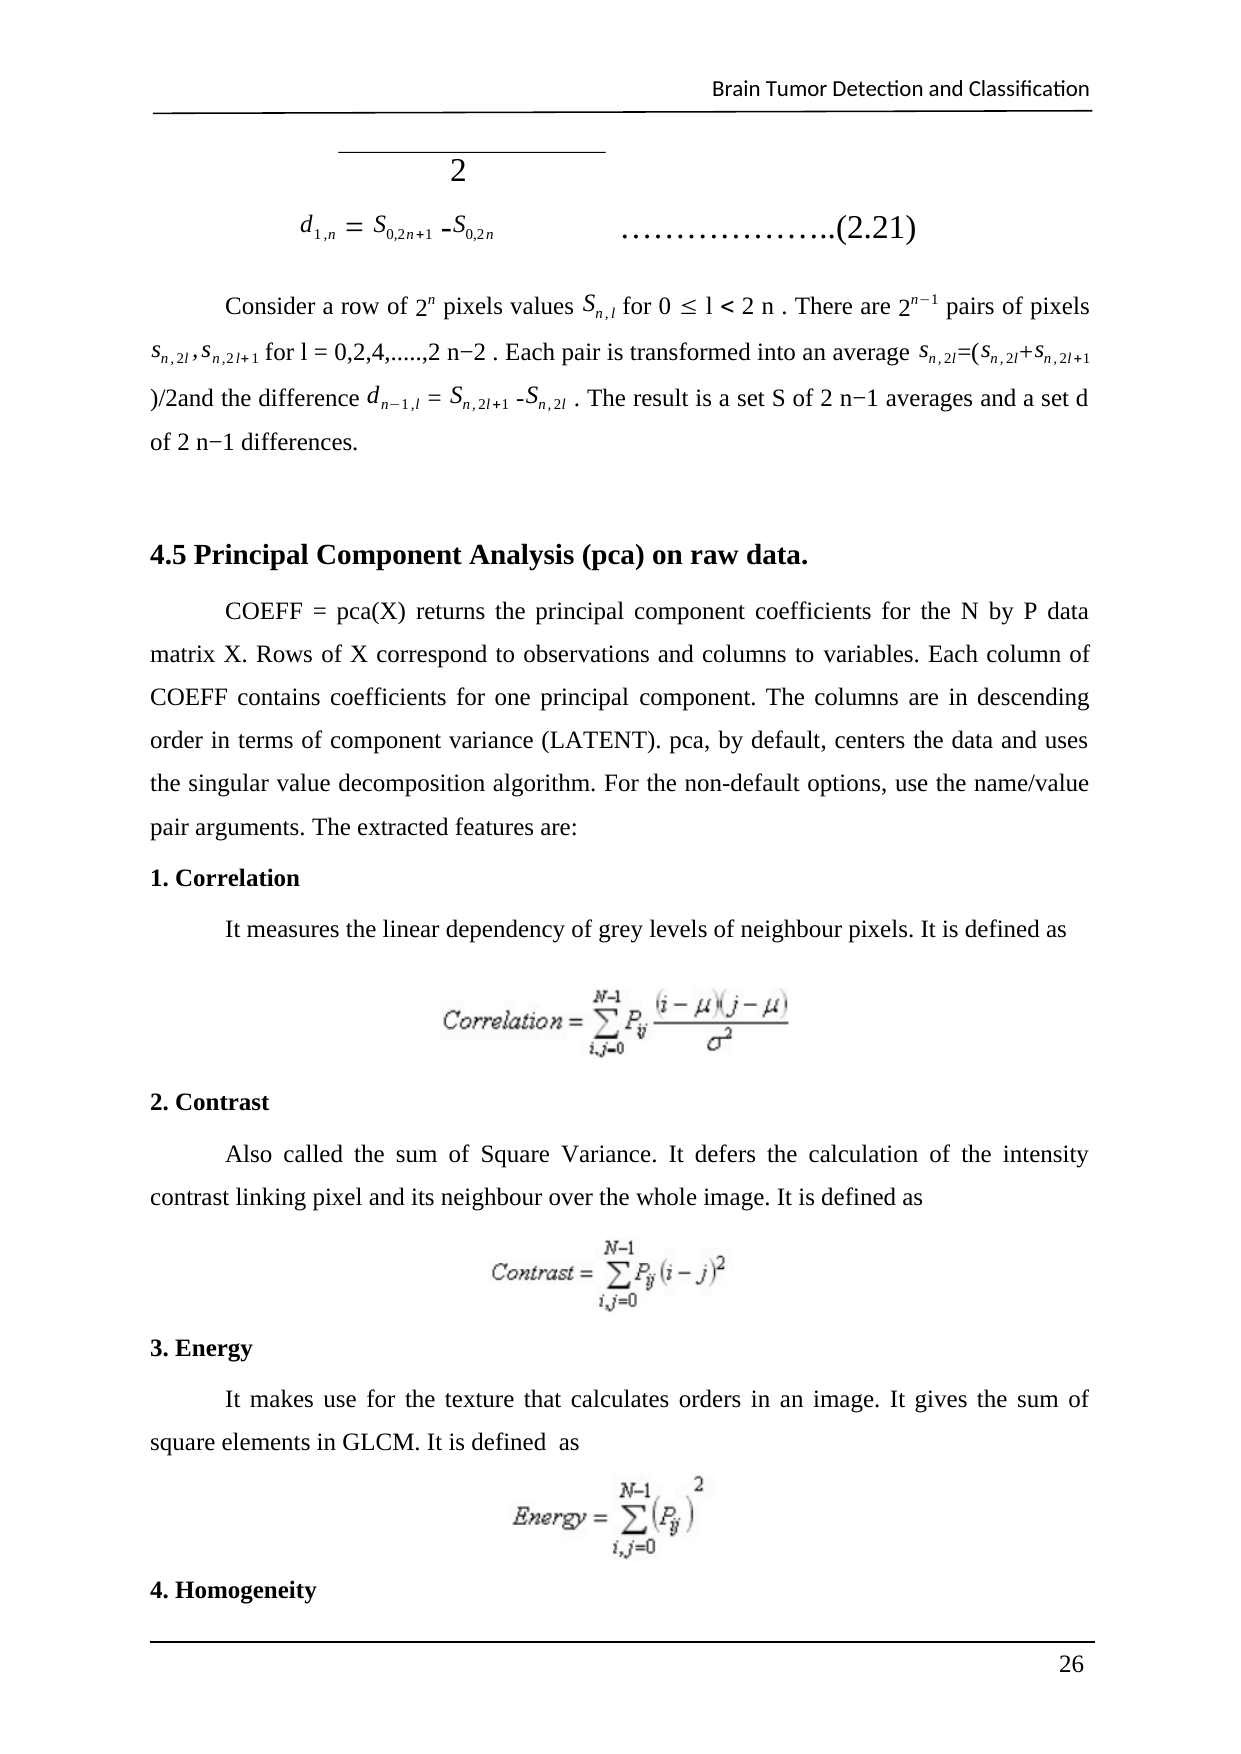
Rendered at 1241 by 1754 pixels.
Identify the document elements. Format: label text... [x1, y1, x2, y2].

text 2 [375, 150, 1090, 188]
text 1. Correlation [150, 863, 1090, 892]
text It measures the linear dependency of grey levels of neighbour pixels. It is defined as [150, 914, 1090, 943]
text 4.5 Principal Component Analysis (pca) on raw data. [150, 537, 1090, 571]
text Also called the sum of Square Variance. It defers the calculation of the intensity contrast linking pixel and its neighbour over the whole image. It is defined as [150, 1139, 1090, 1211]
text 2. Contrast [150, 1087, 1090, 1116]
text It makes use for the texture that calculates orders in an image. It gives the sum of square elements in GLCM. It is defined as [150, 1384, 1090, 1456]
text 3. Energy [150, 1333, 1090, 1361]
picture [459, 1470, 782, 1561]
picture [474, 1233, 767, 1319]
picture [424, 982, 816, 1065]
text Consider a row of pixels values for 0 l 2 n . There are pairs of pixels for l = 0,2,4,.....,2 n−2 . Each pair is transformed into an average =(+)/2and the difference = - . The result is a set S of 2 n−1 averages and a set d of 2 n−1 differences. [150, 290, 1090, 456]
text = - ………………..(2.21) [225, 207, 1090, 246]
text 4. Homogeneity [150, 1575, 1090, 1603]
text COEFF = pca(X) returns the principal component coefficients for the N by P data matrix X. Rows of X correspond to observations and columns to variables. Each column of COEFF contains coefficients for one principal component. The columns are in descending order in terms of component variance (LATENT). pca, by default, centers the data and uses the singular value decomposition algorithm. For the non-default options, use the name/value pair arguments. The extracted features are: [150, 596, 1090, 840]
